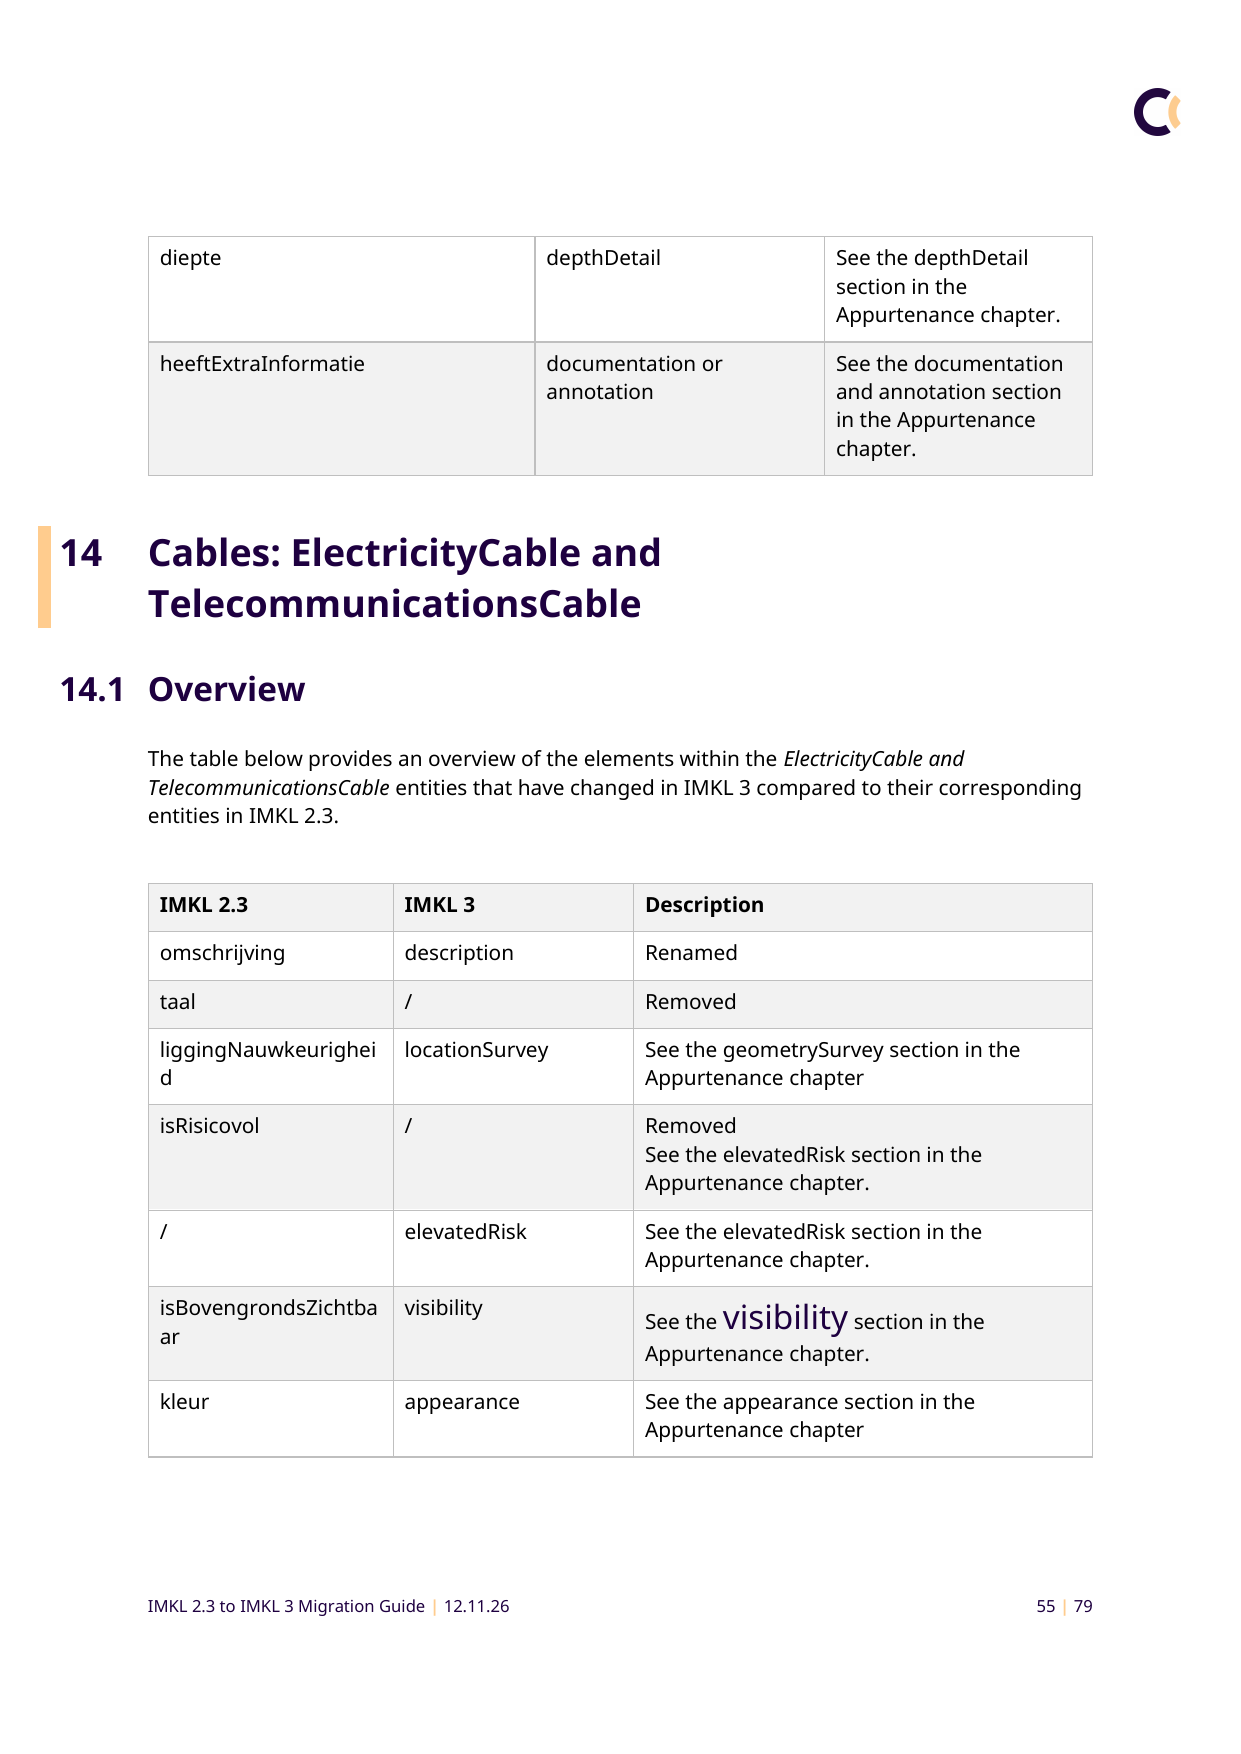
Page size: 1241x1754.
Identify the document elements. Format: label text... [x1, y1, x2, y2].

table_cell See the elevatedRisk section in the Appurtenance chapter. [634, 1211, 1092, 1286]
picture [1134, 88, 1181, 136]
table_cell Removed See the elevatedRisk section in the Appurtenance chapter. [634, 1105, 1092, 1209]
table_cell diepte [149, 237, 534, 341]
table_cell liggingNauwkeurigheid [149, 1029, 393, 1104]
table_cell kleur [149, 1381, 393, 1456]
table_cell elevatedRisk [394, 1211, 633, 1286]
table_cell See the visibility section in the Appurtenance chapter. [634, 1287, 1092, 1380]
table_cell taal [149, 981, 393, 1028]
table_cell / [149, 1211, 393, 1286]
subtitle Cables: ElectricityCable and TelecommunicationsCable [51, 526, 1092, 628]
table_cell description [394, 932, 633, 979]
table_cell documentation or annotation [536, 343, 824, 475]
table_header IMKL 3 [394, 884, 633, 931]
table_cell Renamed [634, 932, 1092, 979]
table_cell heeftExtraInformatie [149, 343, 534, 475]
table_cell / [394, 981, 633, 1028]
table_cell depthDetail [536, 237, 824, 341]
table_cell Removed [634, 981, 1092, 1028]
table_cell locationSurvey [394, 1029, 633, 1104]
table_header Description [634, 884, 1092, 931]
table_cell See the depthDetail section in the Appurtenance chapter. [825, 237, 1092, 341]
table_cell / [394, 1105, 633, 1209]
table_cell See the appearance section in the Appurtenance chapter [634, 1381, 1092, 1456]
table_header IMKL 2.3 [149, 884, 393, 931]
table_cell See the documentation and annotation section in the Appurtenance chapter. [825, 343, 1092, 475]
subtitle Overview [59, 666, 1092, 711]
table_cell appearance [394, 1381, 633, 1456]
table_cell visibility [394, 1287, 633, 1380]
text The table below provides an overview of the elements within the ElectricityCable and TelecommunicationsCable entities that have changed in IMKL 3 compared to their corresponding entities in IMKL 2.3. [148, 744, 1092, 829]
table_cell See the geometrySurvey section in the Appurtenance chapter [634, 1029, 1092, 1104]
table_cell omschrijving [149, 932, 393, 979]
table_cell isBovengrondsZichtbaar [149, 1287, 393, 1380]
table_cell isRisicovol [149, 1105, 393, 1209]
